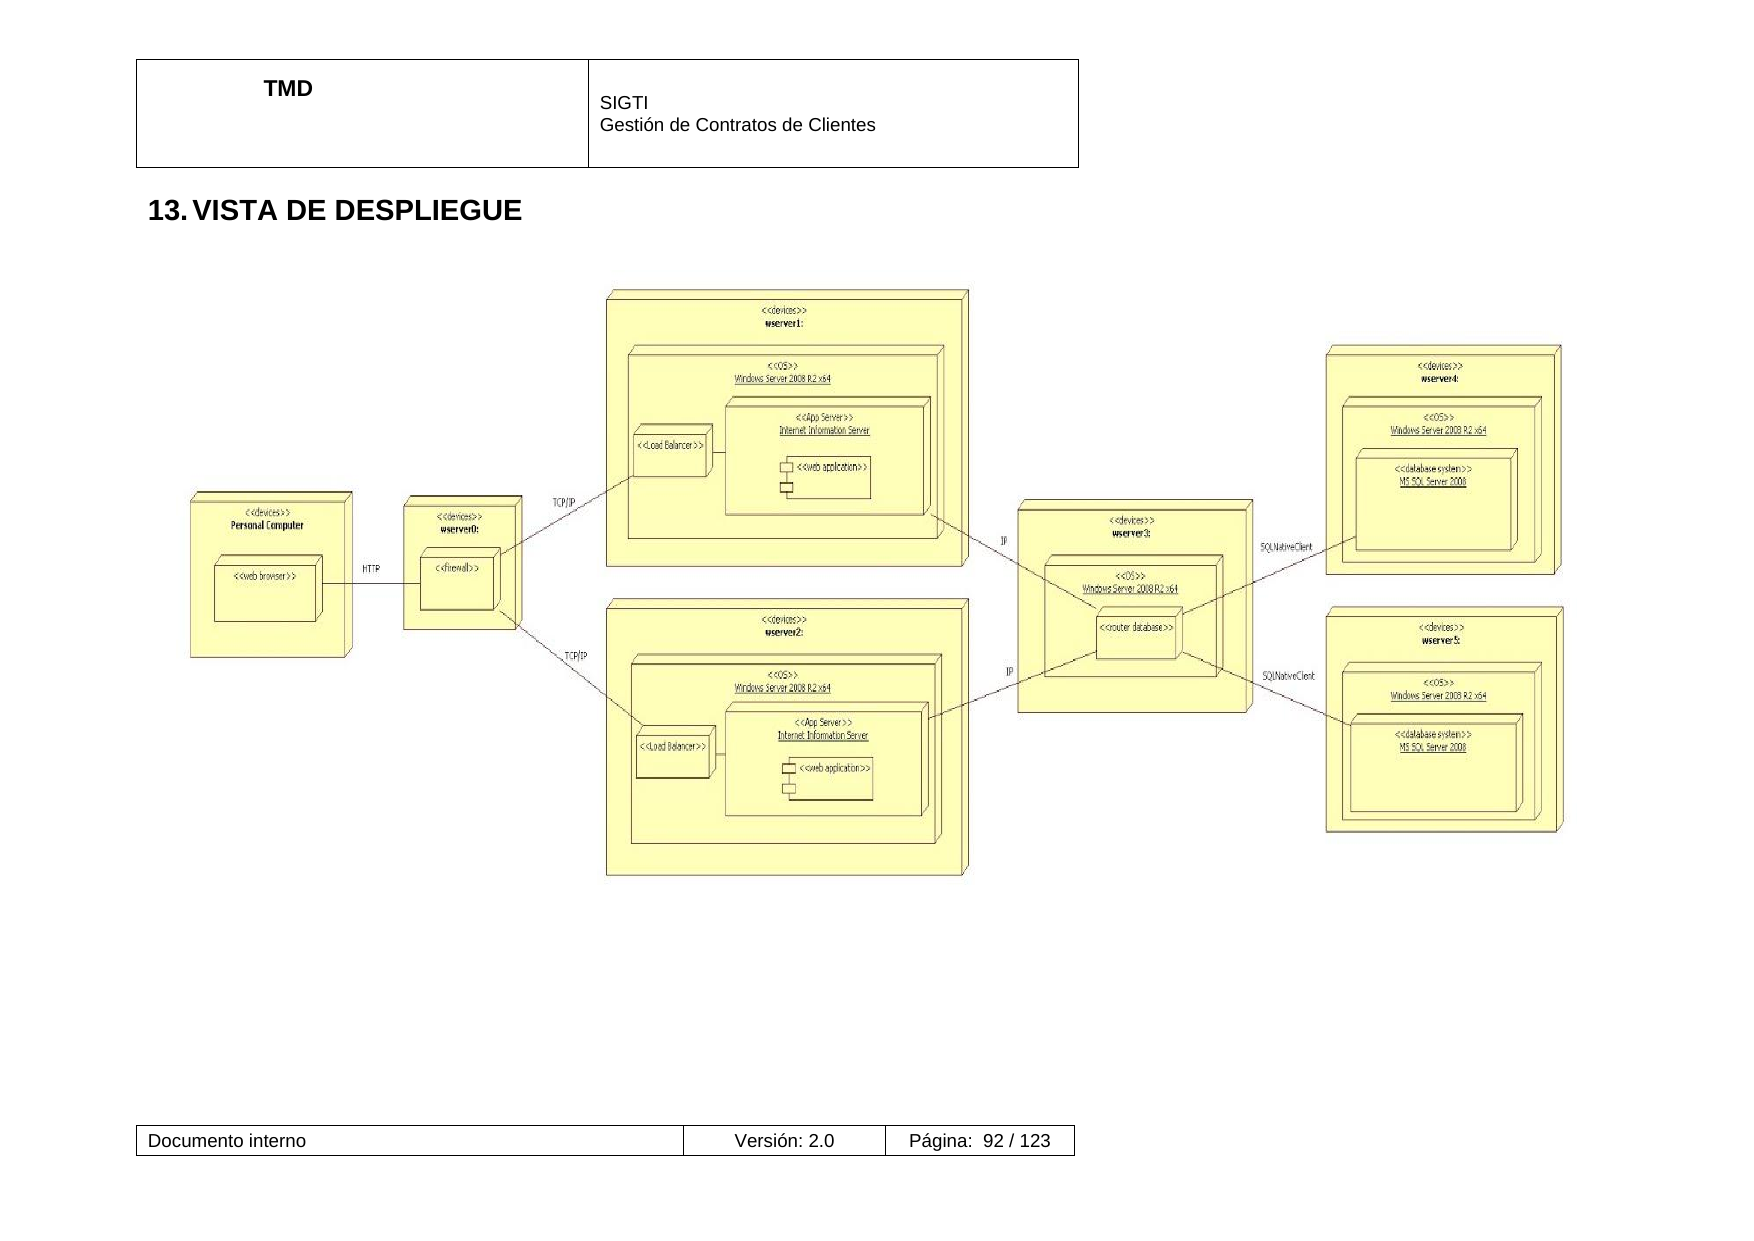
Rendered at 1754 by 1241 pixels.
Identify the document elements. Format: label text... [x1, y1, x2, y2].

picture [176, 270, 1577, 896]
subtitle VISTA DE DESPLIEGUE [148, 193, 1606, 227]
